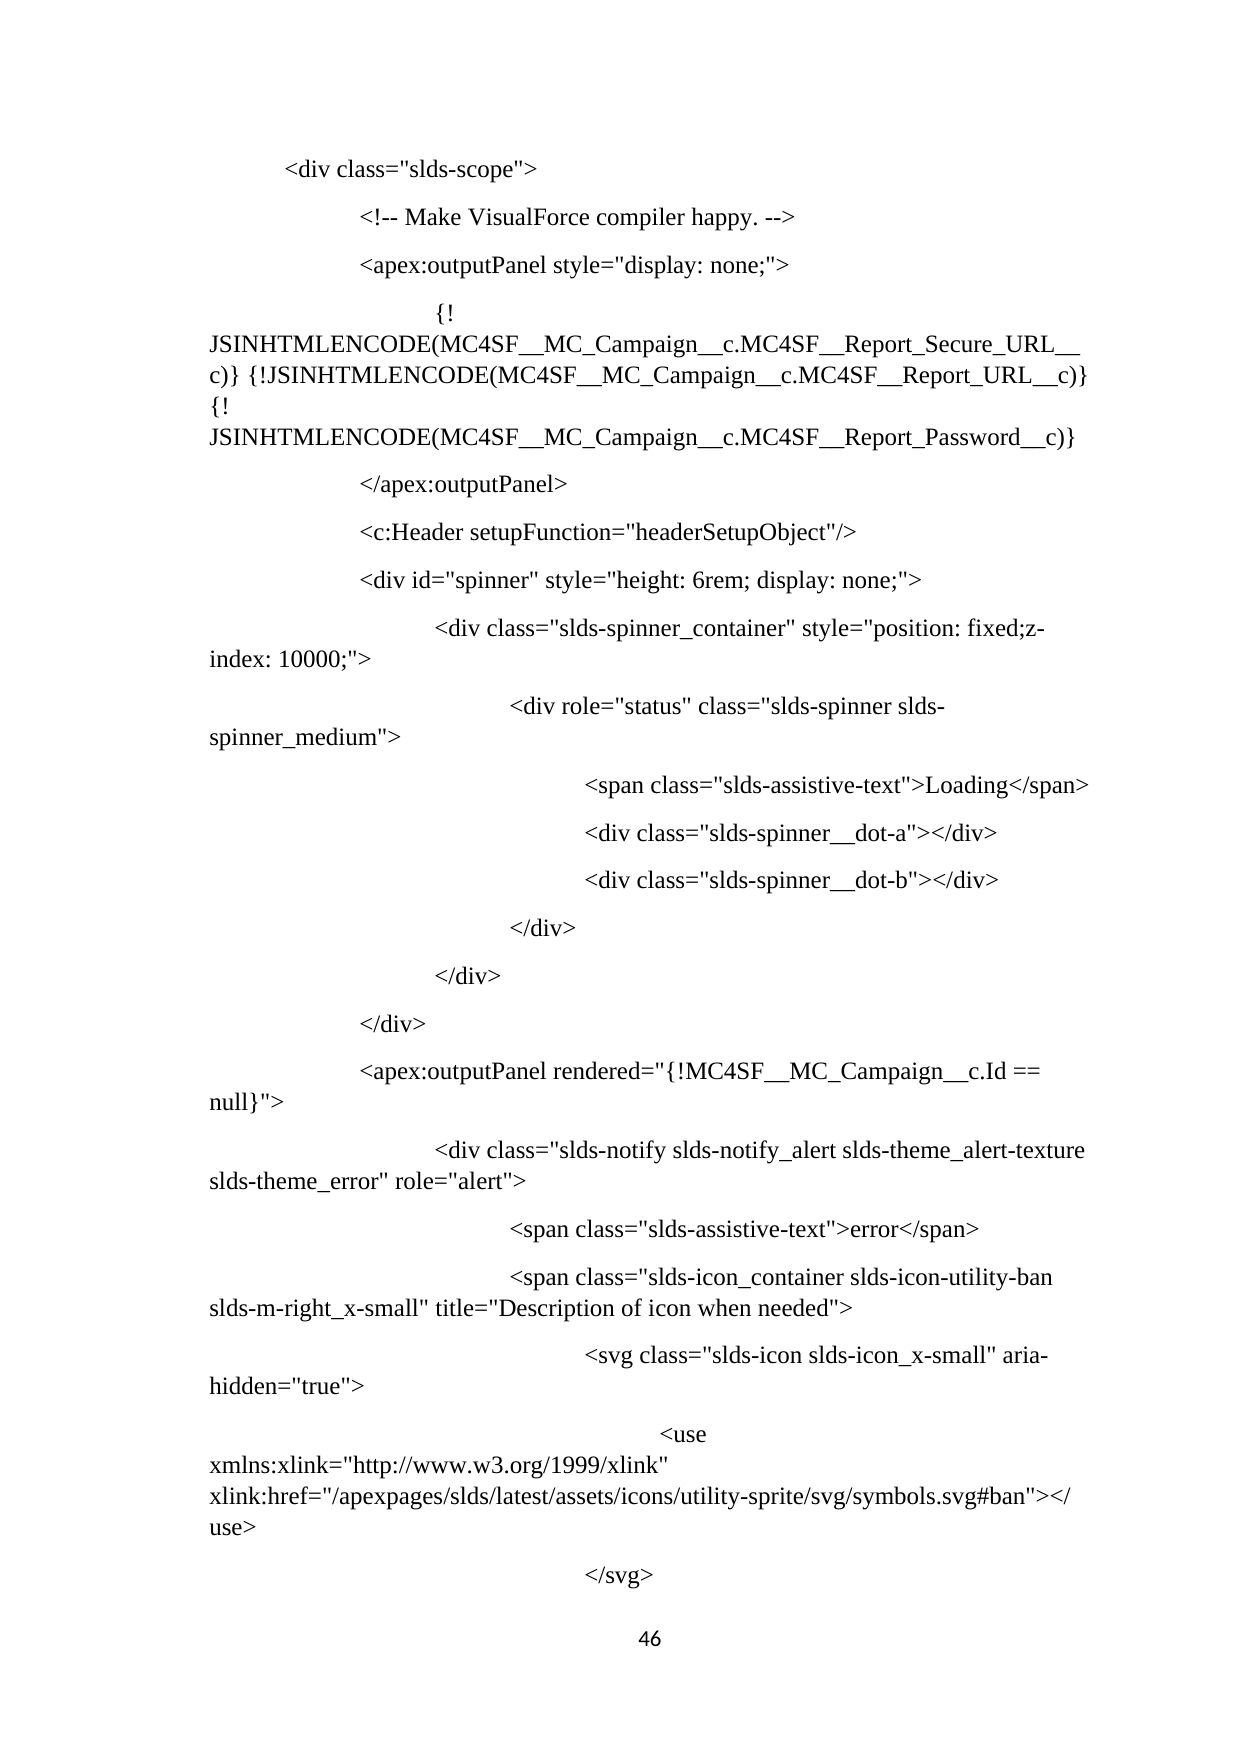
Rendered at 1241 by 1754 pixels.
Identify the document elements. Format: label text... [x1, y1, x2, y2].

text </svg> [209, 1560, 1090, 1589]
text <apex:outputPanel style="display: none;"> [209, 250, 1090, 279]
text </div> [209, 1009, 1090, 1037]
text <div class="slds-spinner__dot-a"></div> [209, 818, 1090, 847]
text <span class="slds-icon_container slds-icon-utility-ban slds-m-right_x-small" title="Description of icon when needed"> [209, 1262, 1090, 1321]
text <div class="slds-spinner__dot-b"></div> [209, 866, 1090, 894]
text <c:Header setupFunction="headerSetupObject"/> [209, 517, 1090, 546]
text <div id="spinner" style="height: 6rem; display: none;"> [209, 565, 1090, 594]
text <svg class="slds-icon slds-icon_x-small" aria-hidden="true"> [209, 1340, 1090, 1400]
text <use xmlns:xlink="http://www.w3.org/1999/xlink" xlink:href="/apexpages/slds/latest/assets/icons/utility-sprite/svg/symbols.svg#ban"></use> [209, 1419, 1090, 1541]
text <div class="slds-spinner_container" style="position: fixed;z-index: 10000;"> [209, 613, 1090, 672]
text <div role="status" class="slds-spinner slds-spinner_medium"> [209, 691, 1090, 751]
text </div> [209, 913, 1090, 942]
text <span class="slds-assistive-text">Loading</span> [209, 770, 1090, 799]
text <apex:outputPanel rendered="{!MC4SF__MC_Campaign__c.Id == null}"> [209, 1056, 1090, 1116]
text <div class="slds-scope"> [209, 154, 1090, 183]
text <div class="slds-notify slds-notify_alert slds-theme_alert-texture slds-theme_error" role="alert"> [209, 1135, 1090, 1195]
text <!-- Make VisualForce compiler happy. --> [209, 202, 1090, 231]
text <span class="slds-assistive-text">error</span> [209, 1214, 1090, 1243]
text {!JSINHTMLENCODE(MC4SF__MC_Campaign__c.MC4SF__Report_Secure_URL__c)} {!JSINHTMLENCODE(MC4SF__MC_Campaign__c.MC4SF__Report_URL__c)} {!JSINHTMLENCODE(MC4SF__MC_Campaign__c.MC4SF__Report_Password__c)} [209, 298, 1090, 451]
text </apex:outputPanel> [209, 469, 1090, 498]
text </div> [209, 961, 1090, 990]
